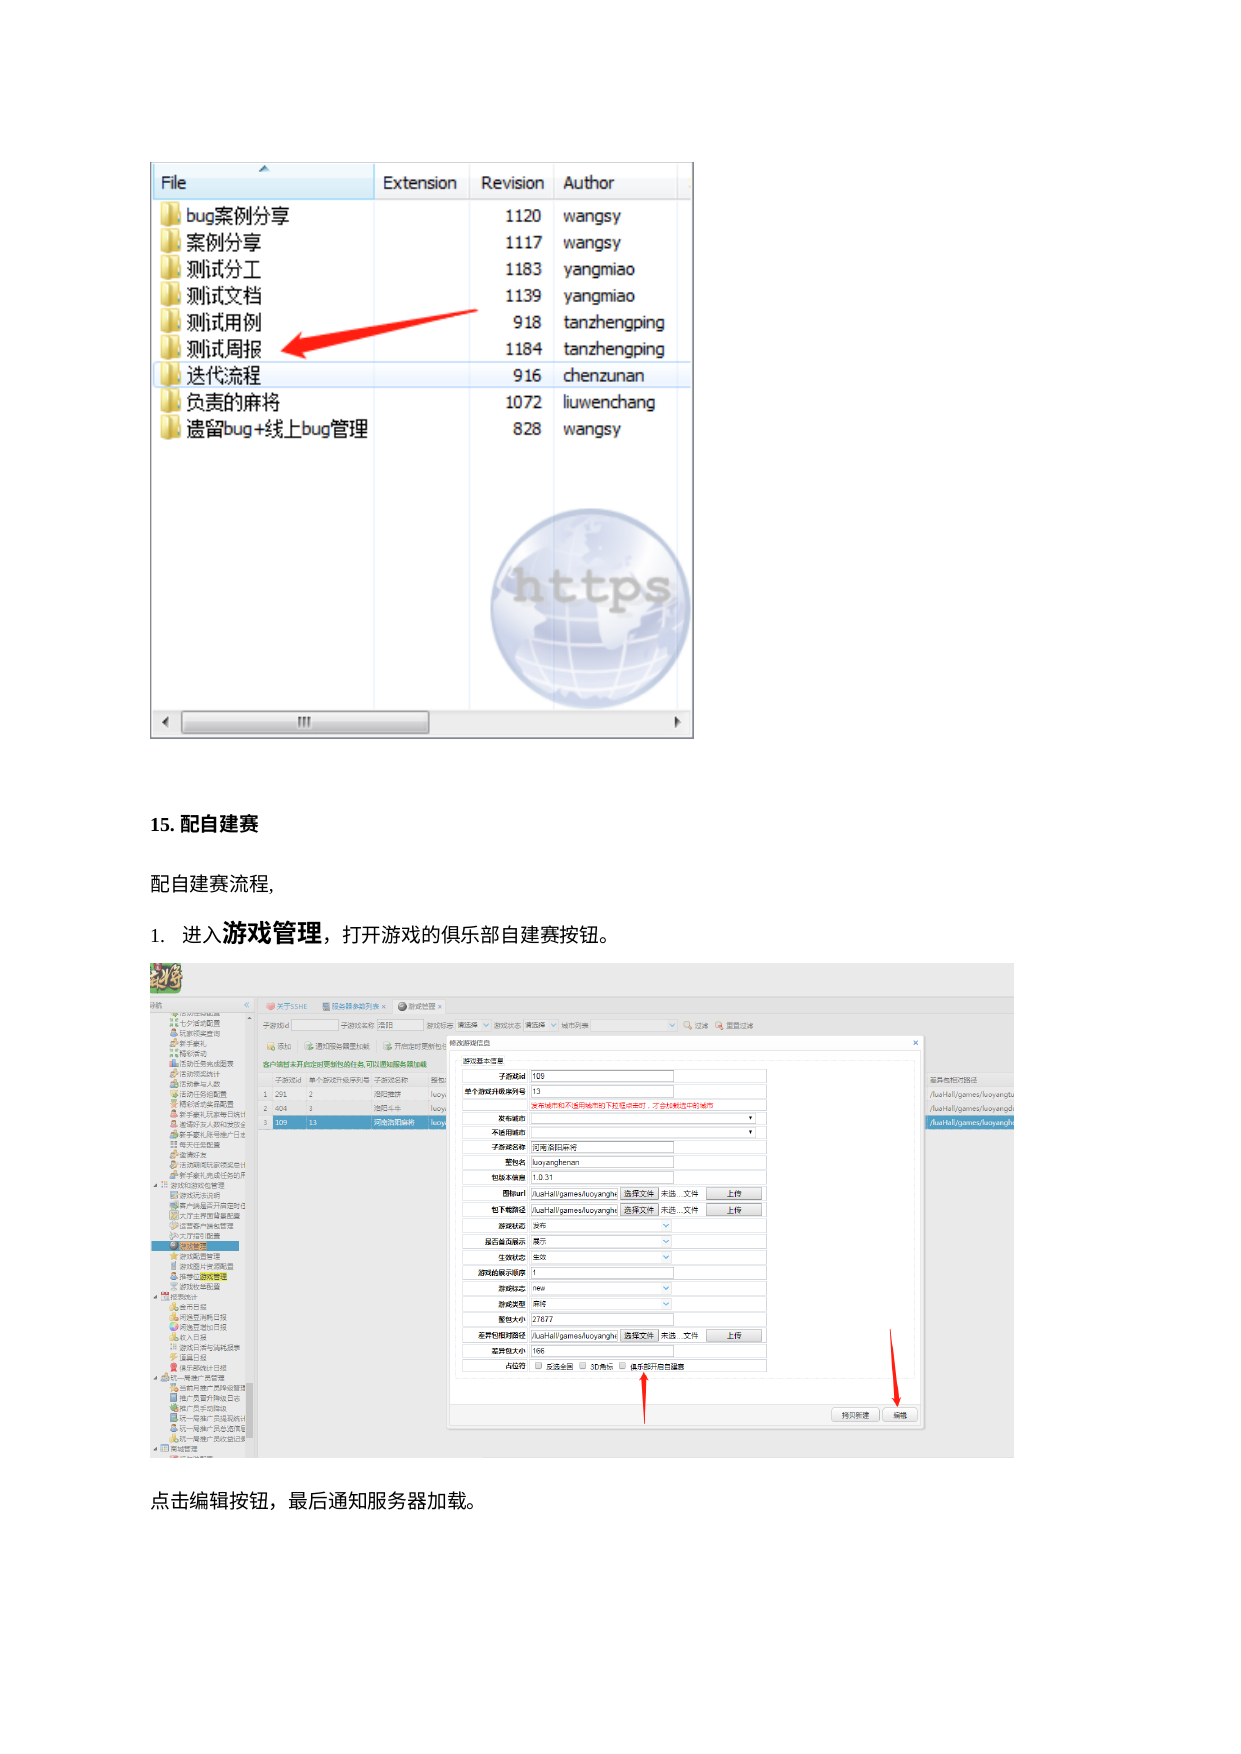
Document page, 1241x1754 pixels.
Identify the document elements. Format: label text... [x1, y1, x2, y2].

list 点击编辑按钮，最后通知服务器加载。 [150, 1484, 1090, 1516]
picture [150, 162, 694, 739]
subtitle 配自建赛 [150, 807, 1090, 839]
picture [150, 963, 1014, 1458]
list 配自建赛流程, [150, 866, 1090, 899]
list 进入游戏管理，打开游戏的俱乐部自建赛按钮。 [150, 899, 1090, 964]
